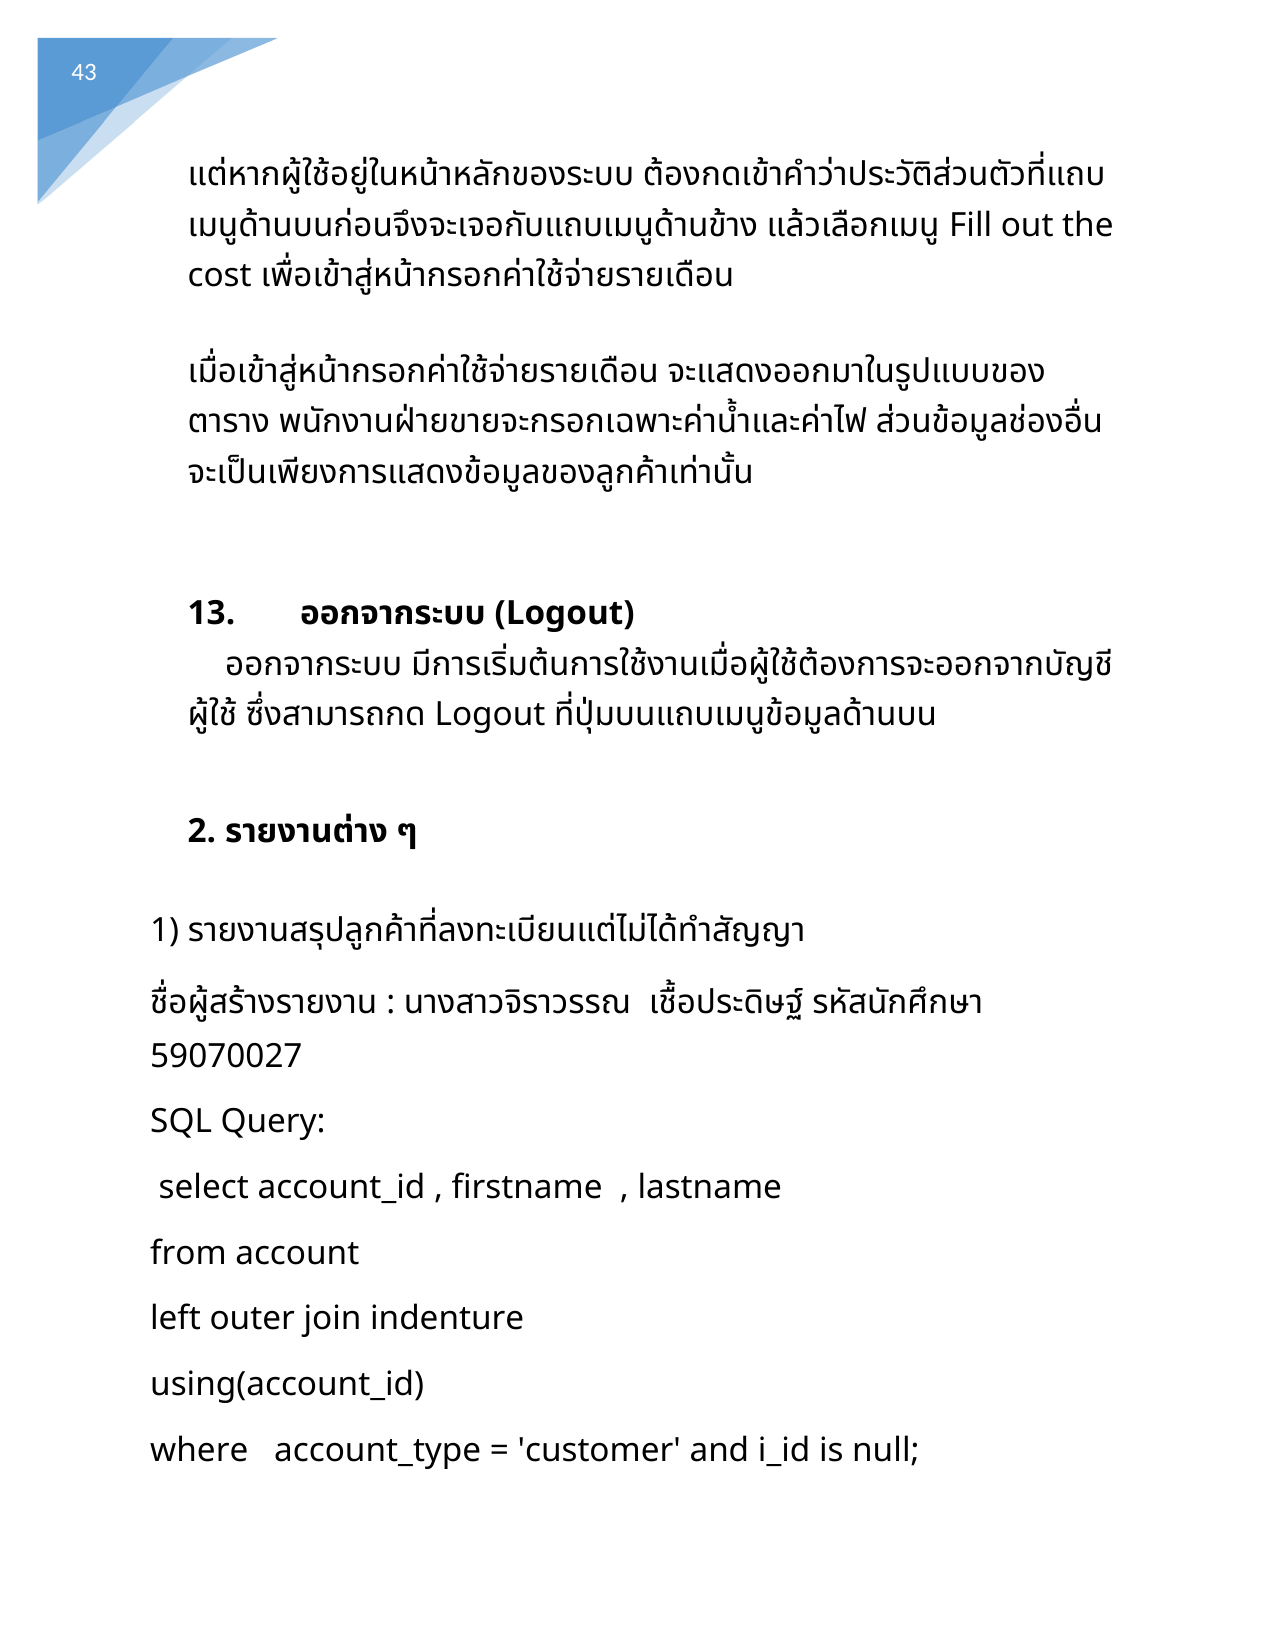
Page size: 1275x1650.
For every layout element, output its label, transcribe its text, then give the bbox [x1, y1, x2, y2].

text left outer join indenture [150, 1294, 1125, 1339]
text from account [150, 1228, 1125, 1274]
text ชื่อผู้สร้างรายงาน : นางสาวจิราวรรณ เชื้อประดิษฐ์ รหัสนักศึกษา 59070027 [150, 977, 1125, 1077]
list ออกจากระบบ (Logout) [187, 589, 1125, 640]
text เมื่อเข้าสู่หน้ากรอกค่าใช้จ่ายรายเดือน จะแสดงออกมาในรูปแบบของตาราง พนักงานฝ่ายขายจะกรอกเฉพาะค่าน้ำและค่าไฟ ส่วนข้อมูลช่องอื่นจะเป็นเพียงการแสดงข้อมูลของลูกค้าเท่านั้น [187, 347, 1125, 498]
text 2. รายงานต่าง ๆ [187, 806, 1125, 887]
text select account_id , firstname , lastname [150, 1163, 1125, 1208]
picture [37, 37, 279, 206]
text where account_type = 'customer' and i_id is null; [150, 1425, 1125, 1471]
text ออกจากระบบ มีการเริ่มต้นการใช้งานเมื่อผู้ใช้ต้องการจะออกจากบัญชีผู้ใช้ ซึ่งสามารถกด Logout ที่ปุ่มบนแถบเมนูข้อมูลด้านบน [187, 640, 1125, 741]
text 1) รายงานสรุปลูกค้าที่ลงทะเบียนแต่ไม่ได้ทำสัญญา [150, 906, 1125, 957]
text แต่หากผู้ใช้อยู่ในหน้าหลักของระบบ ต้องกดเข้าคำว่าประวัติส่วนตัวที่แถบเมนูด้านบนก่อนจึงจะเจอกับแถบเมนูด้านข้าง แล้วเลือกเมนู Fill out the cost เพื่อเข้าสู่หน้ากรอกค่าใช้จ่ายรายเดือน [187, 150, 1125, 302]
text using(account_id) [150, 1360, 1125, 1405]
text SQL Query: [150, 1097, 1125, 1143]
